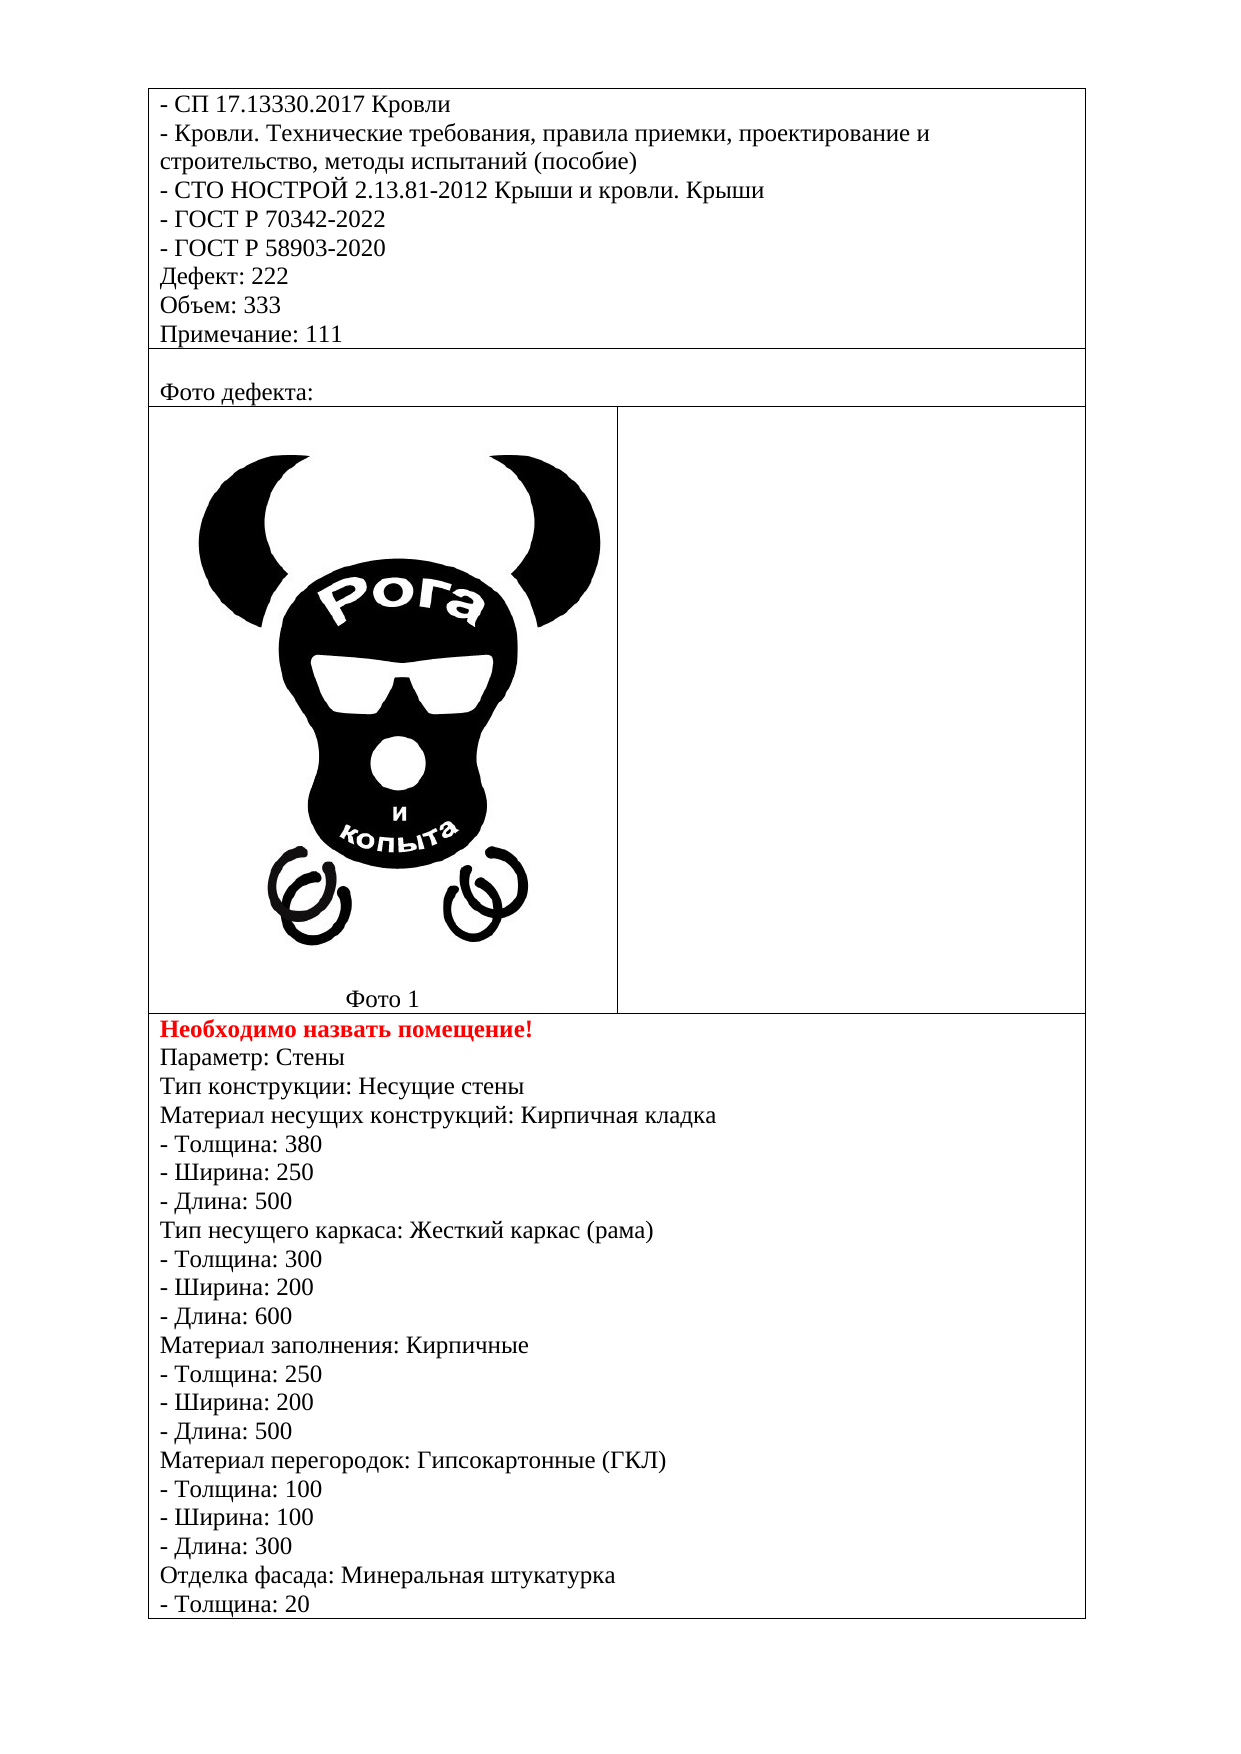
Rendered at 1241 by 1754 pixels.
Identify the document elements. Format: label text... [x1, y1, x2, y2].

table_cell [149, 1014, 1085, 1617]
table_cell [618, 407, 1085, 1013]
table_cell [149, 89, 1085, 348]
table_cell Фото 1 [149, 407, 617, 1013]
picture [159, 419, 617, 972]
table_cell Фото дефекта: [149, 349, 1085, 406]
